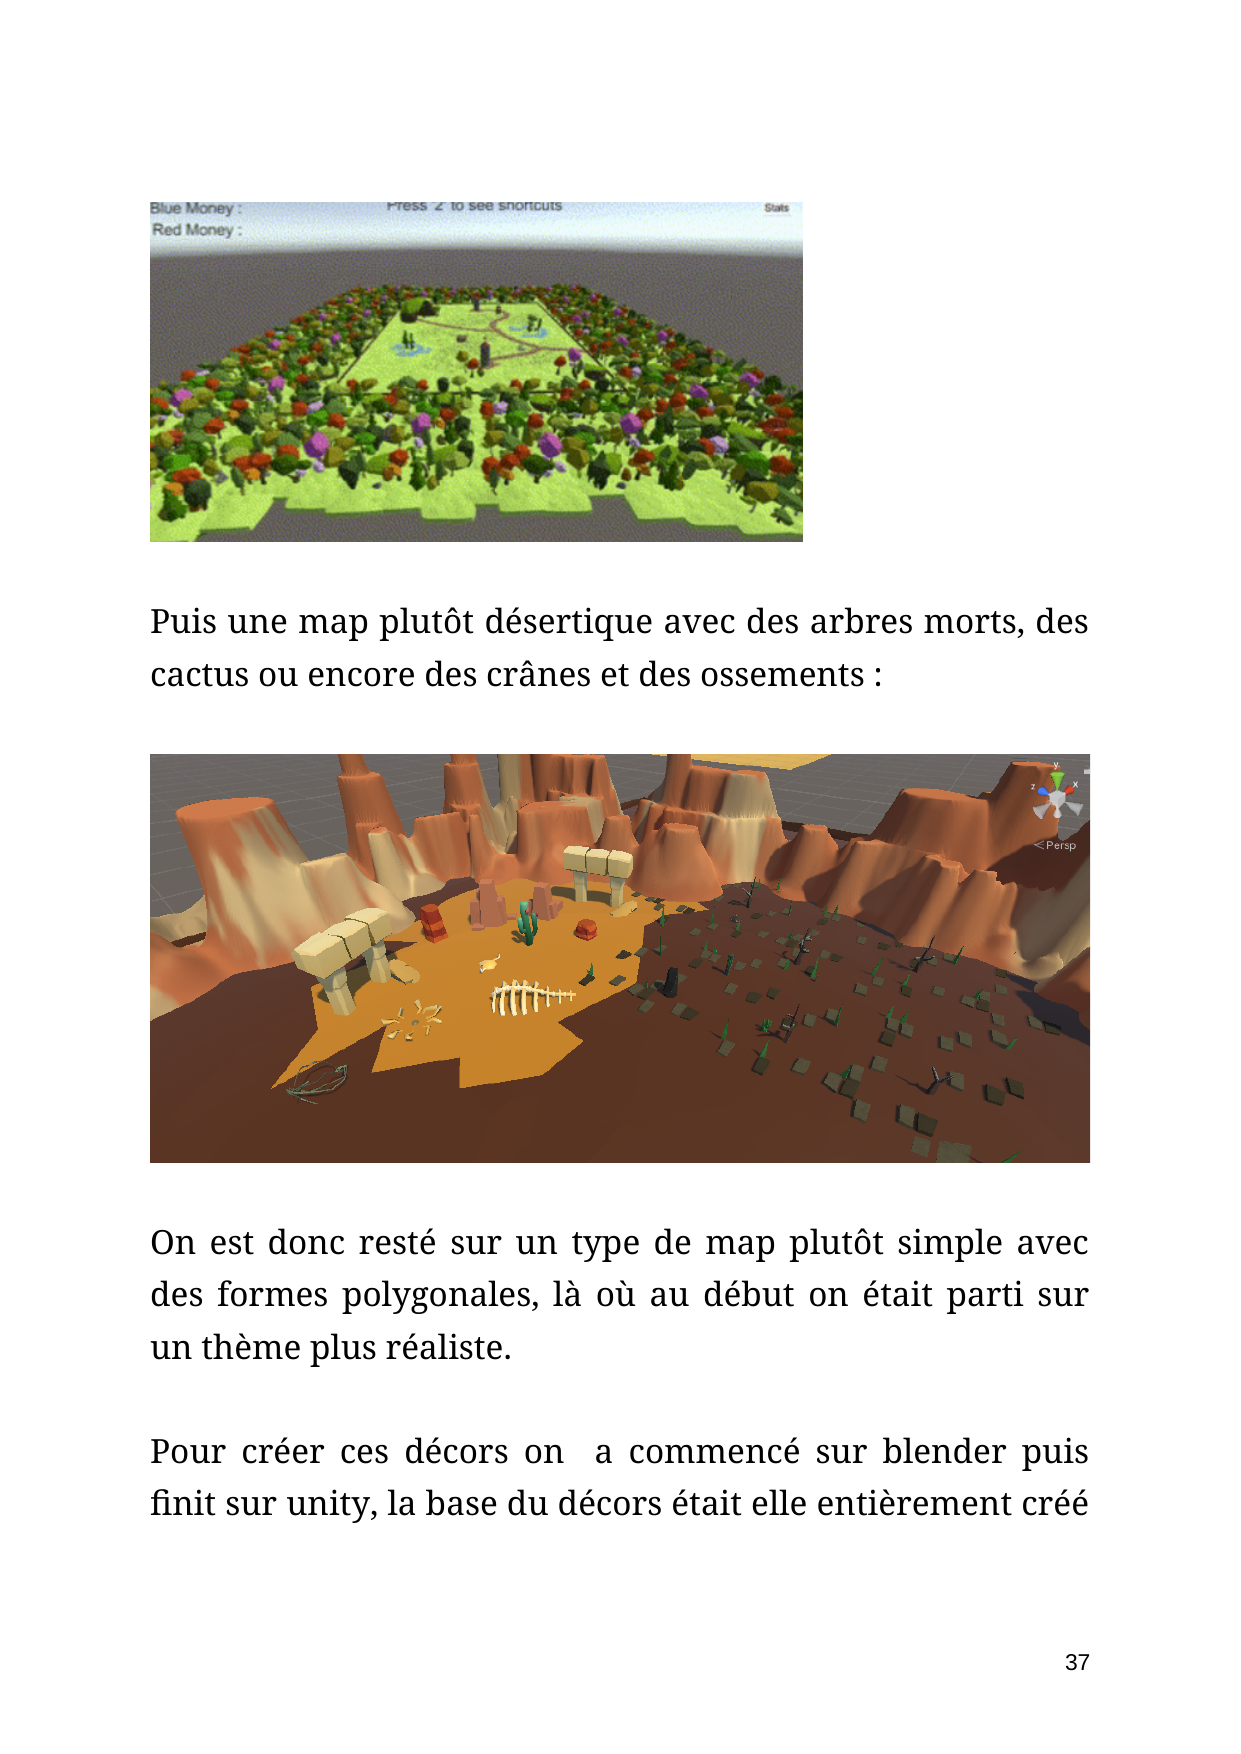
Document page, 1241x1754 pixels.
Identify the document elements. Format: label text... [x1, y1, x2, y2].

picture [150, 202, 803, 542]
text On est donc resté sur un type de map plutôt simple avec des formes polygonales, là où au début on était parti sur un thème plus réaliste. [150, 1219, 1090, 1369]
text Puis une map plutôt désertique avec des arbres morts, des cactus ou encore des crânes et des ossements : [150, 598, 1090, 696]
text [150, 1428, 1090, 1525]
picture [150, 754, 1091, 1163]
